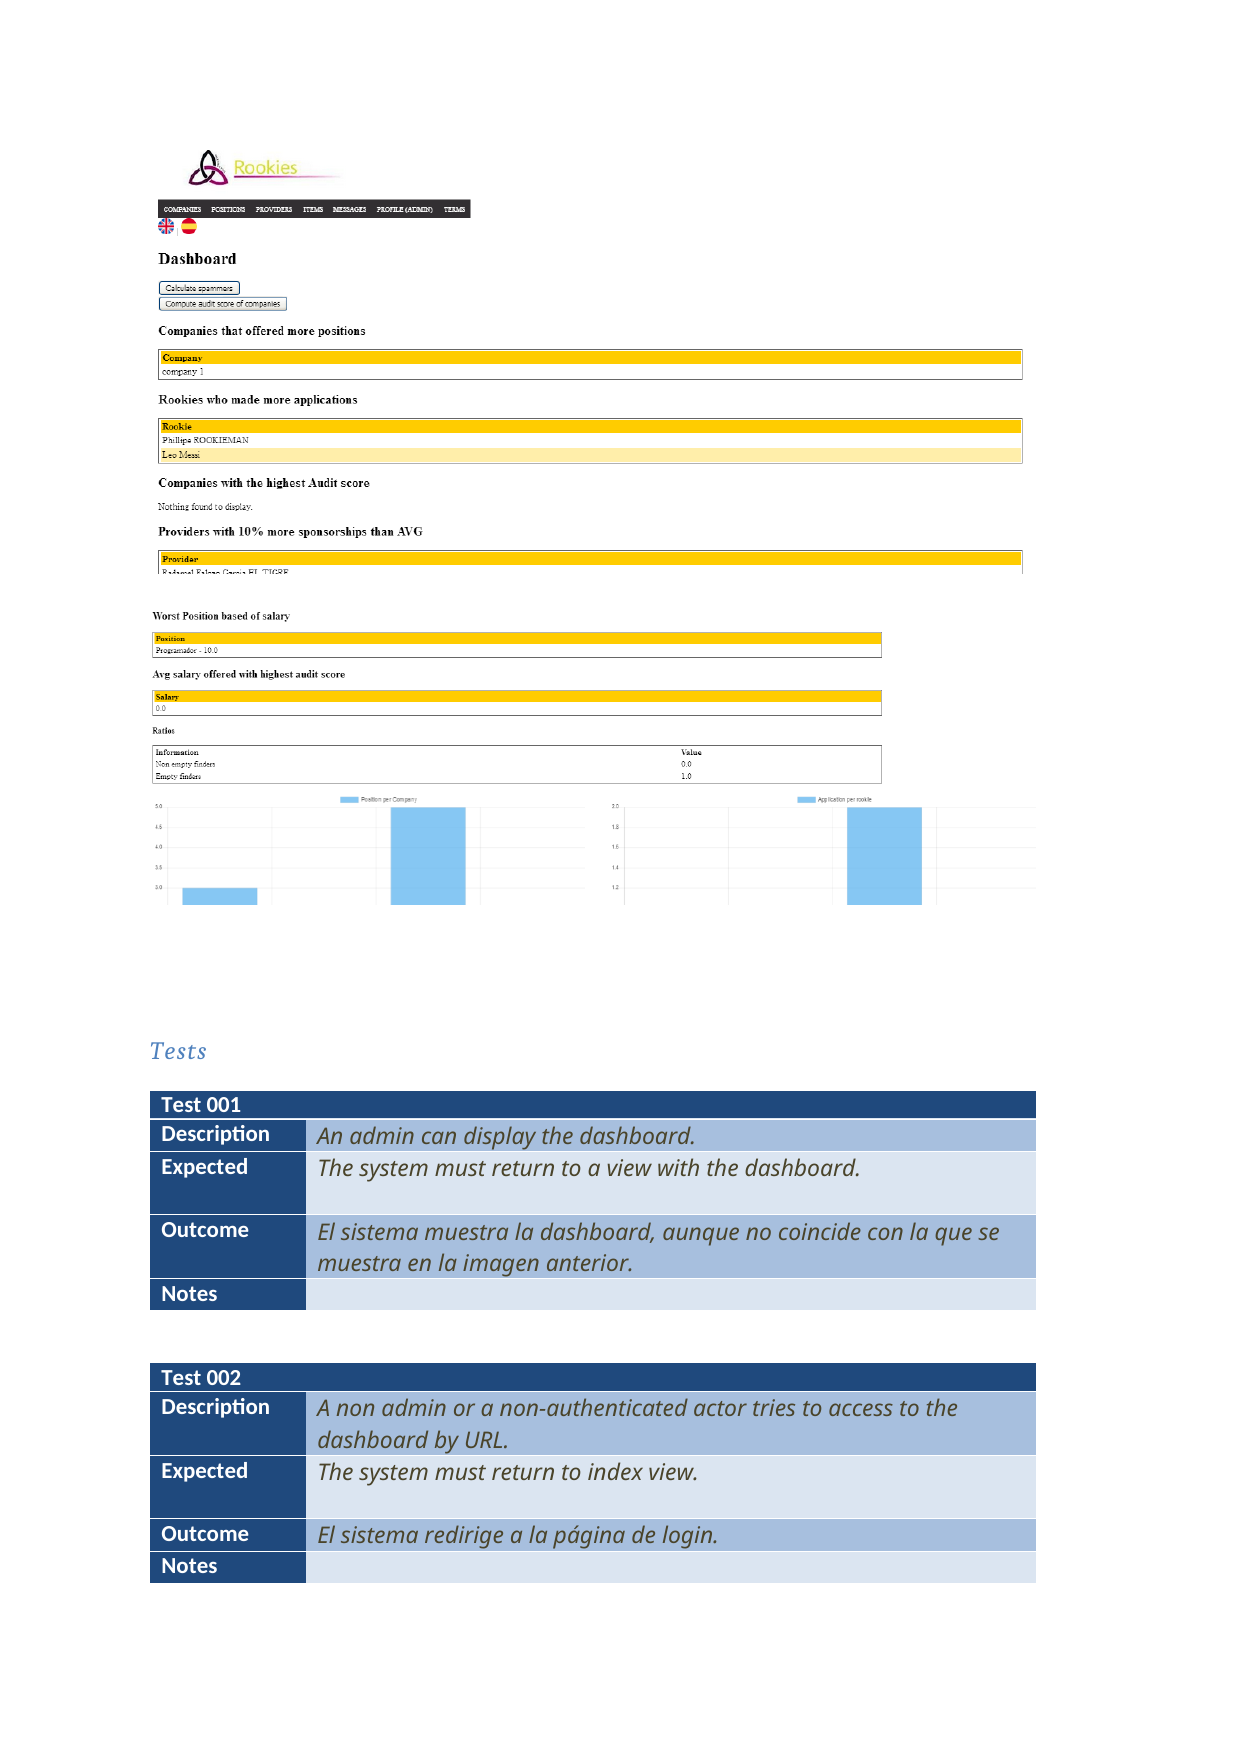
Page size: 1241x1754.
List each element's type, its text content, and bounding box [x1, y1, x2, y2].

table_cell A non admin or a non-authenticated actor tries to access to the dashboard by URL. [306, 1392, 1036, 1455]
table_cell Notes [150, 1552, 306, 1583]
table_cell Outcome [150, 1519, 306, 1551]
table_header Test 002 [150, 1363, 1036, 1391]
table_cell The system must return to a view with the dashboard. [306, 1152, 1036, 1214]
table_cell Notes [150, 1279, 306, 1310]
table_cell The system must return to index view. [306, 1456, 1036, 1518]
subtitle Tests [150, 1037, 1090, 1065]
picture [150, 605, 1036, 905]
table_cell [306, 1279, 1036, 1310]
table_cell Description [150, 1120, 306, 1151]
table_cell [306, 1552, 1036, 1583]
picture [157, 150, 1043, 574]
table_cell El sistema muestra la dashboard, aunque no coincide con la que se muestra en la imagen anterior. [306, 1215, 1036, 1278]
table_header Test 001 [150, 1091, 1036, 1118]
table_cell Description [150, 1392, 306, 1455]
table_cell Expected [150, 1456, 306, 1518]
table_cell Outcome [150, 1215, 306, 1278]
table_cell El sistema redirige a la página de login. [306, 1519, 1036, 1551]
table_cell Expected [150, 1152, 306, 1214]
table_cell An admin can display the dashboard. [306, 1120, 1036, 1151]
